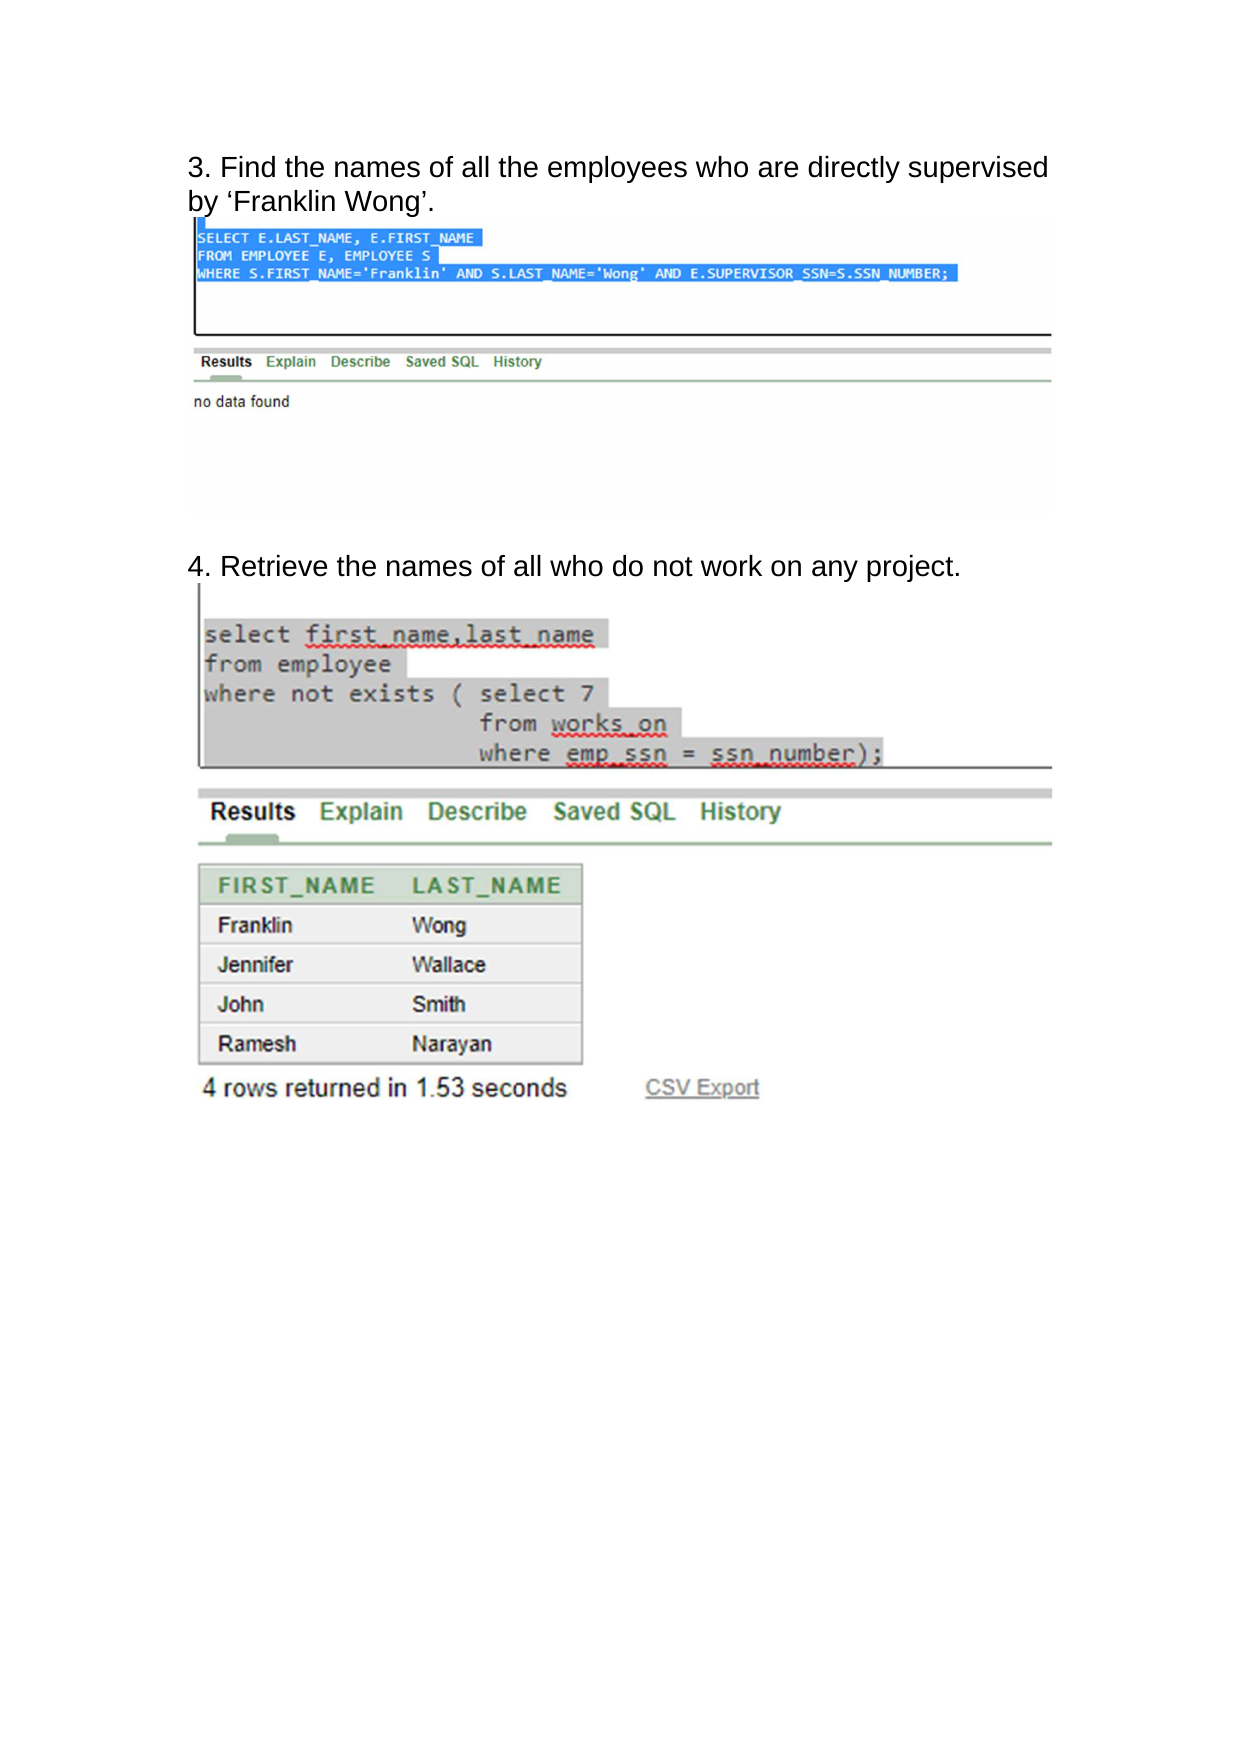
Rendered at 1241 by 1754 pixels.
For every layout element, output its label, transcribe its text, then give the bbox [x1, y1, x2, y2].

picture [187, 217, 1052, 516]
list Retrieve the names of all who do not work on any project. [187, 549, 1053, 583]
picture [187, 583, 1053, 1190]
